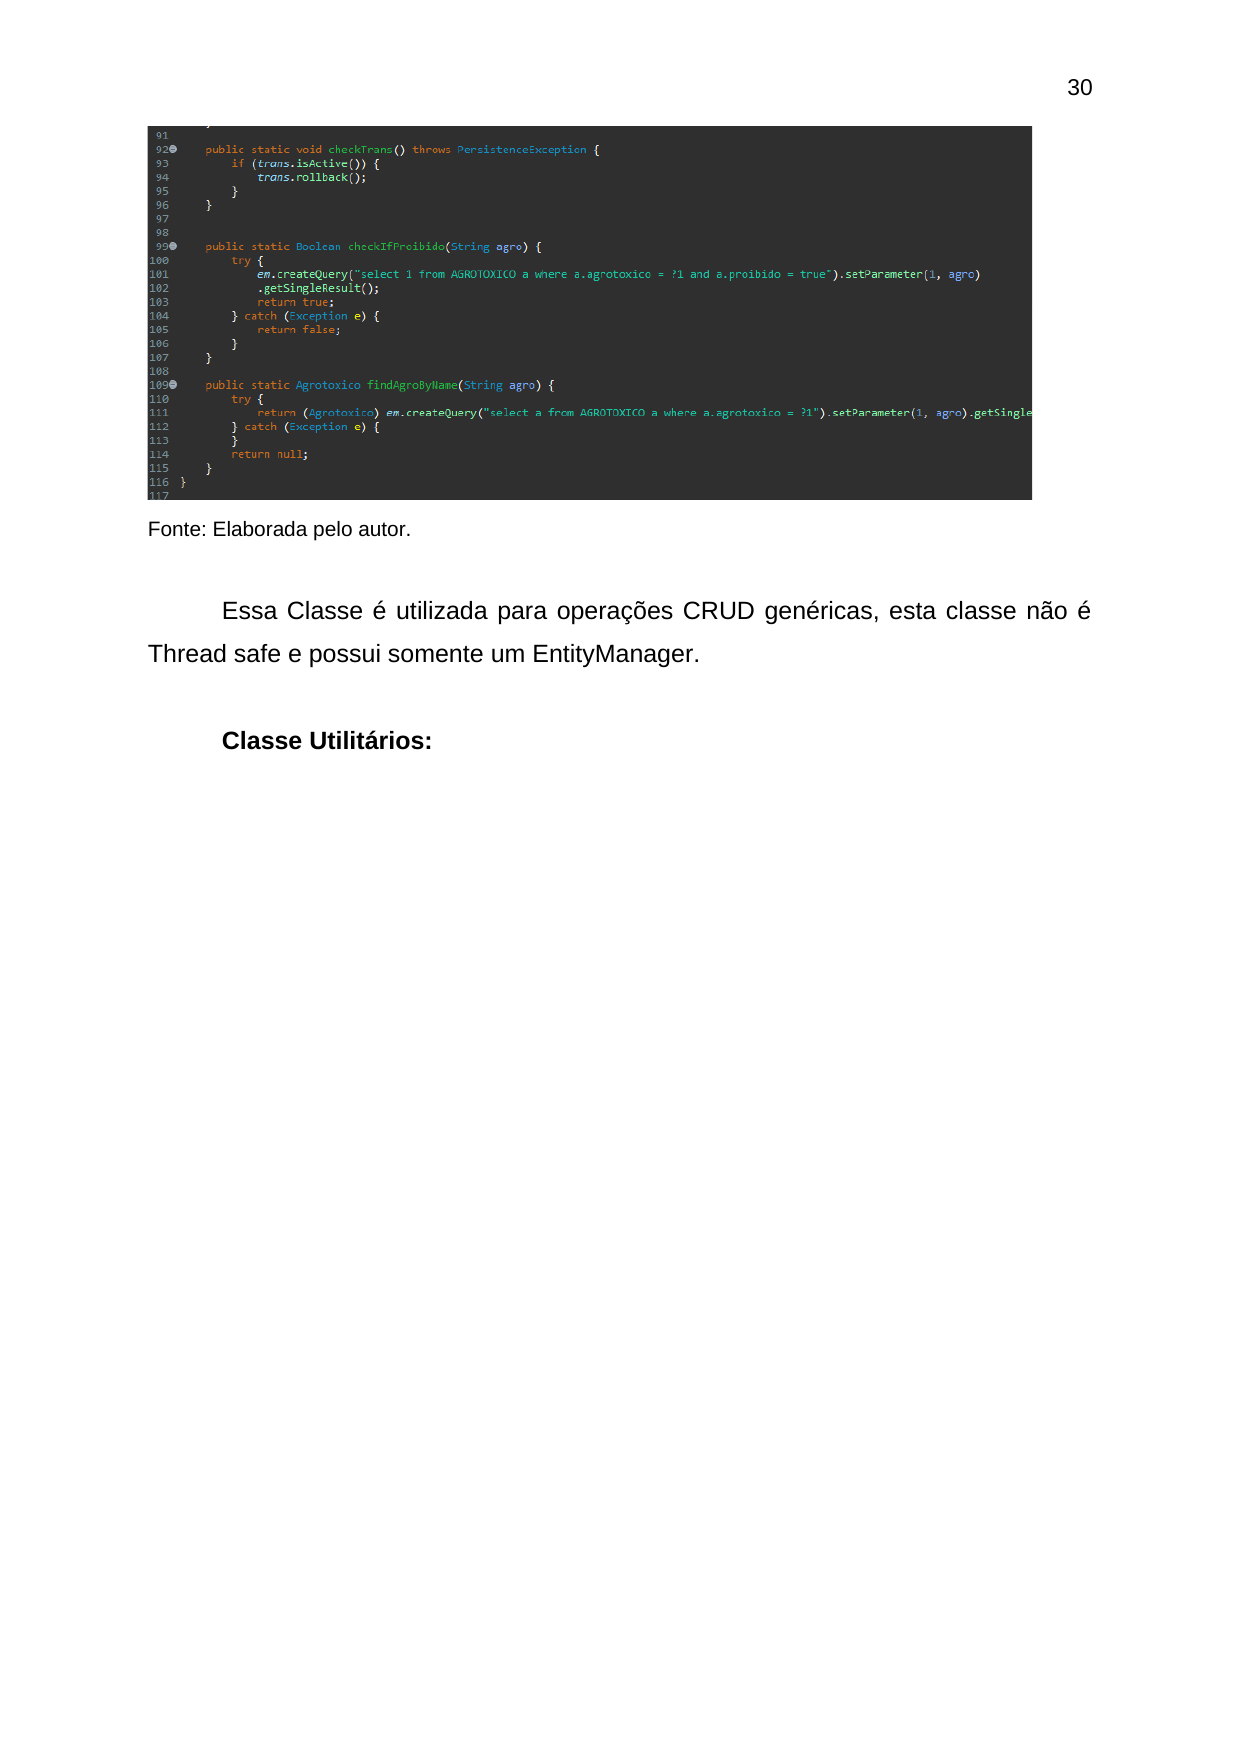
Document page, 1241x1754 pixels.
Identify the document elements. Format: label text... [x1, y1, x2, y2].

text Classe Utilitários: [148, 726, 1092, 754]
text Essa Classe é utilizada para operações CRUD genéricas, esta classe não é Thread safe e possui somente um EntityManager. [148, 596, 1092, 668]
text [148, 127, 1092, 541]
picture [147, 126, 1033, 500]
